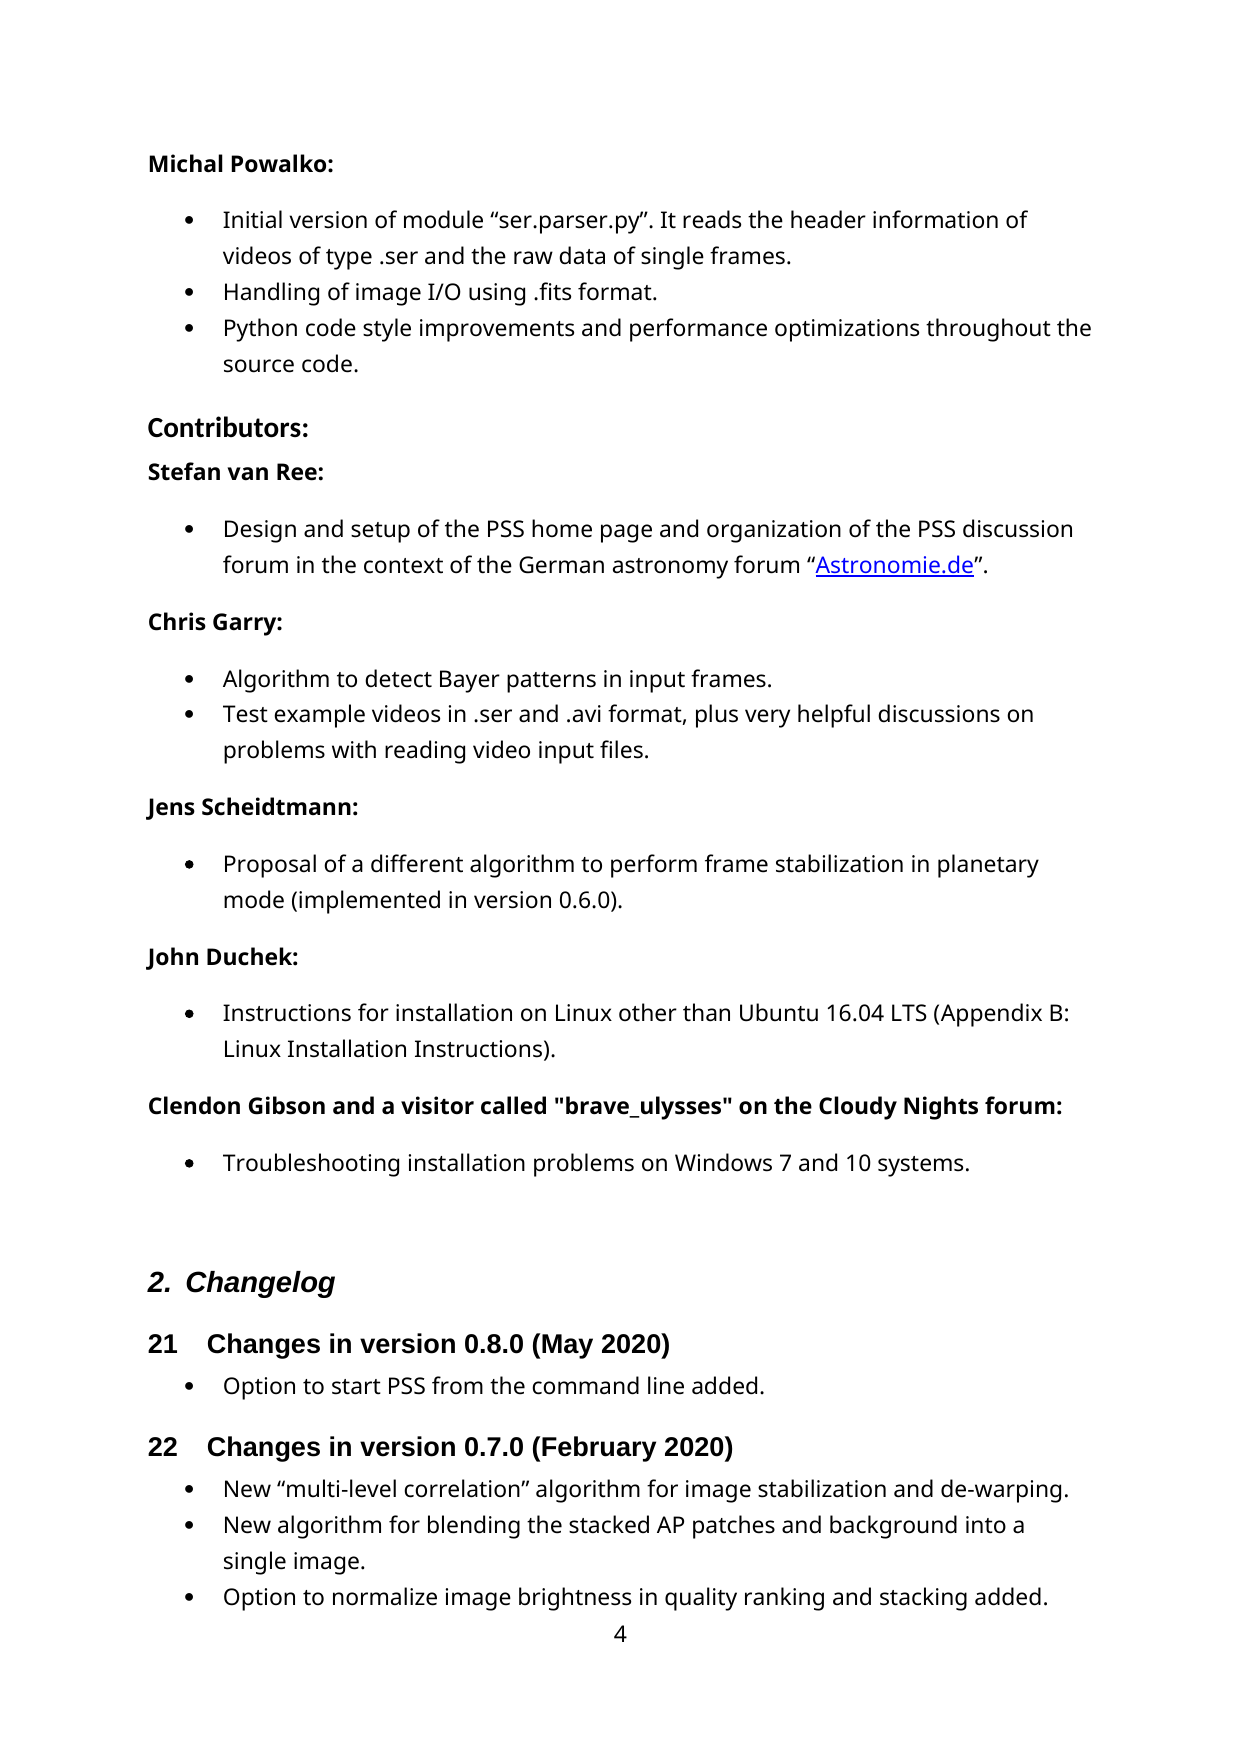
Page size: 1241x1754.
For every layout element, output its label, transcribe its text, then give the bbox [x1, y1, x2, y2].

list New algorithm for blending the stacked AP patches and background into a single image. [185, 1509, 1093, 1577]
text Chris Garry: [148, 606, 1093, 637]
list New “multi-level correlation” algorithm for image stabilization and de-warping. [185, 1473, 1093, 1505]
text Michal Powalko: [148, 148, 1093, 179]
list Handling of image I/O using .fits format. [185, 276, 1093, 307]
text Jens Scheidtmann: [148, 791, 1093, 822]
text Clendon Gibson and a visitor called "brave_ulysses" on the Cloudy Nights forum: [148, 1090, 1093, 1121]
subtitle Changes in version 0.7.0 (February 2020) [148, 1431, 1093, 1462]
list Initial version of module “ser.parser.py”. It reads the header information of videos of type .ser and the raw data of single frames. [185, 204, 1093, 272]
list Algorithm to detect Bayer patterns in input frames. [185, 662, 1093, 694]
list Proposal of a different algorithm to perform frame stabilization in planetary mode (implemented in version 0.6.0). [185, 848, 1093, 915]
list Design and setup of the PSS home page and organization of the PSS discussion forum in the context of the German astronomy forum “Astronomie.de”. [185, 513, 1093, 580]
list Option to normalize image brightness in quality ranking and stacking added. [185, 1581, 1093, 1612]
subtitle Changelog [148, 1264, 1093, 1298]
list Troubleshooting installation problems on Windows 7 and 10 systems. [185, 1147, 1093, 1178]
text John Duchek: [148, 941, 1093, 972]
text Stefan van Ree: [148, 456, 1093, 487]
list Test example videos in .ser and .avi format, plus very helpful discussions on problems with reading video input files. [185, 698, 1093, 766]
list Instructions for installation on Linux other than Ubuntu 16.04 LTS (Appendix B: Linux Installation Instructions). [185, 997, 1093, 1064]
subtitle Contributors: [148, 409, 1093, 445]
subtitle Changes in version 0.8.0 (May 2020) [148, 1328, 1093, 1359]
list Python code style improvements and performance optimizations throughout the source code. [185, 312, 1093, 379]
list Option to start PSS from the command line added. [185, 1370, 1093, 1402]
